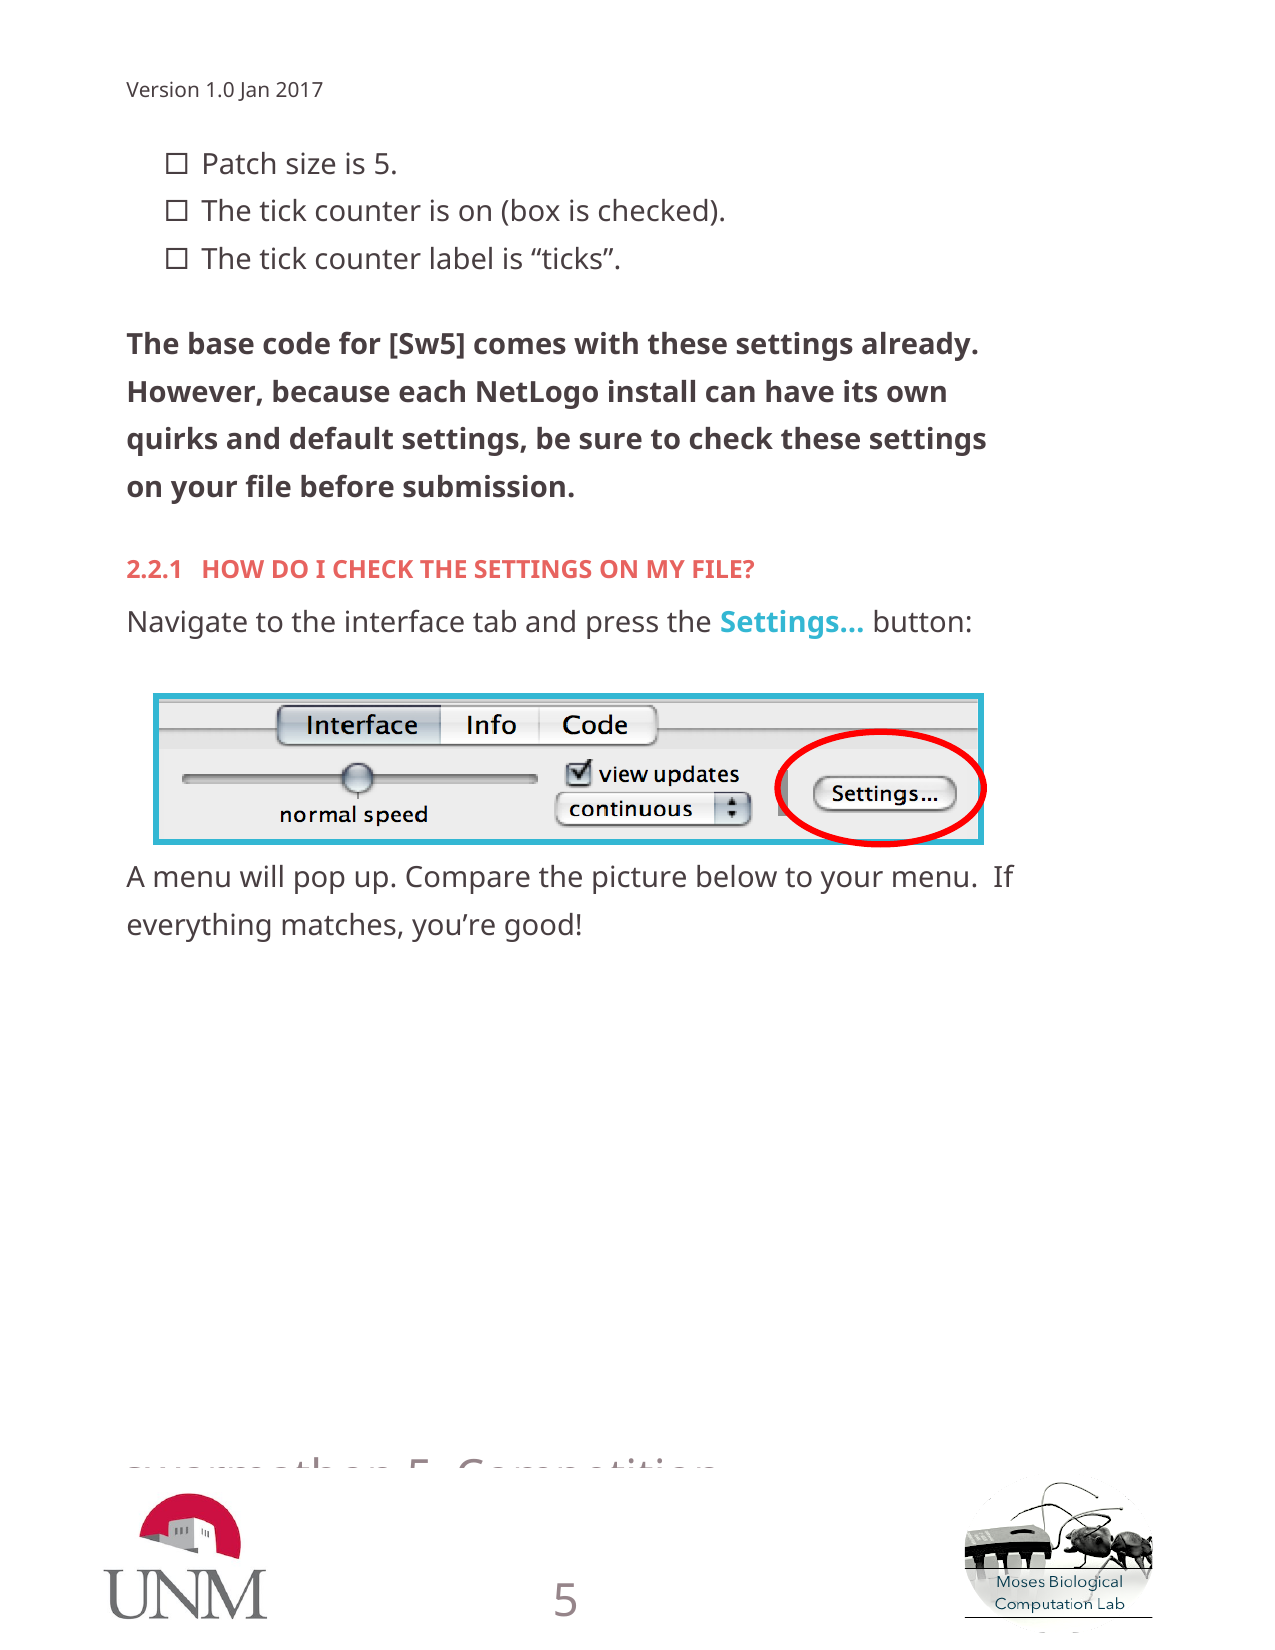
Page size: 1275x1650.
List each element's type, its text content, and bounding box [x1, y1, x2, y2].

list The tick counter is on (box is checked). [163, 191, 1020, 230]
list Patch size is 5. [163, 143, 1020, 183]
text A menu will pop up. Compare the picture below to your menu. If everything matches, you’re good! [126, 857, 1020, 944]
picture [964, 1474, 1153, 1633]
picture [102, 1492, 268, 1620]
text The base code for [Sw5] comes with these settings already. However, because each NetLogo install can have its own quirks and default settings, be sure to check these settings on your file before submission. [126, 323, 1020, 506]
picture [939, 814, 978, 839]
text Navigate to the interface tab and press the Settings… button: [126, 601, 1020, 641]
picture [159, 699, 978, 839]
list The tick counter label is “ticks”. [163, 238, 1020, 278]
subtitle How do I check the settings on my file? [126, 551, 1020, 585]
picture [781, 735, 978, 839]
